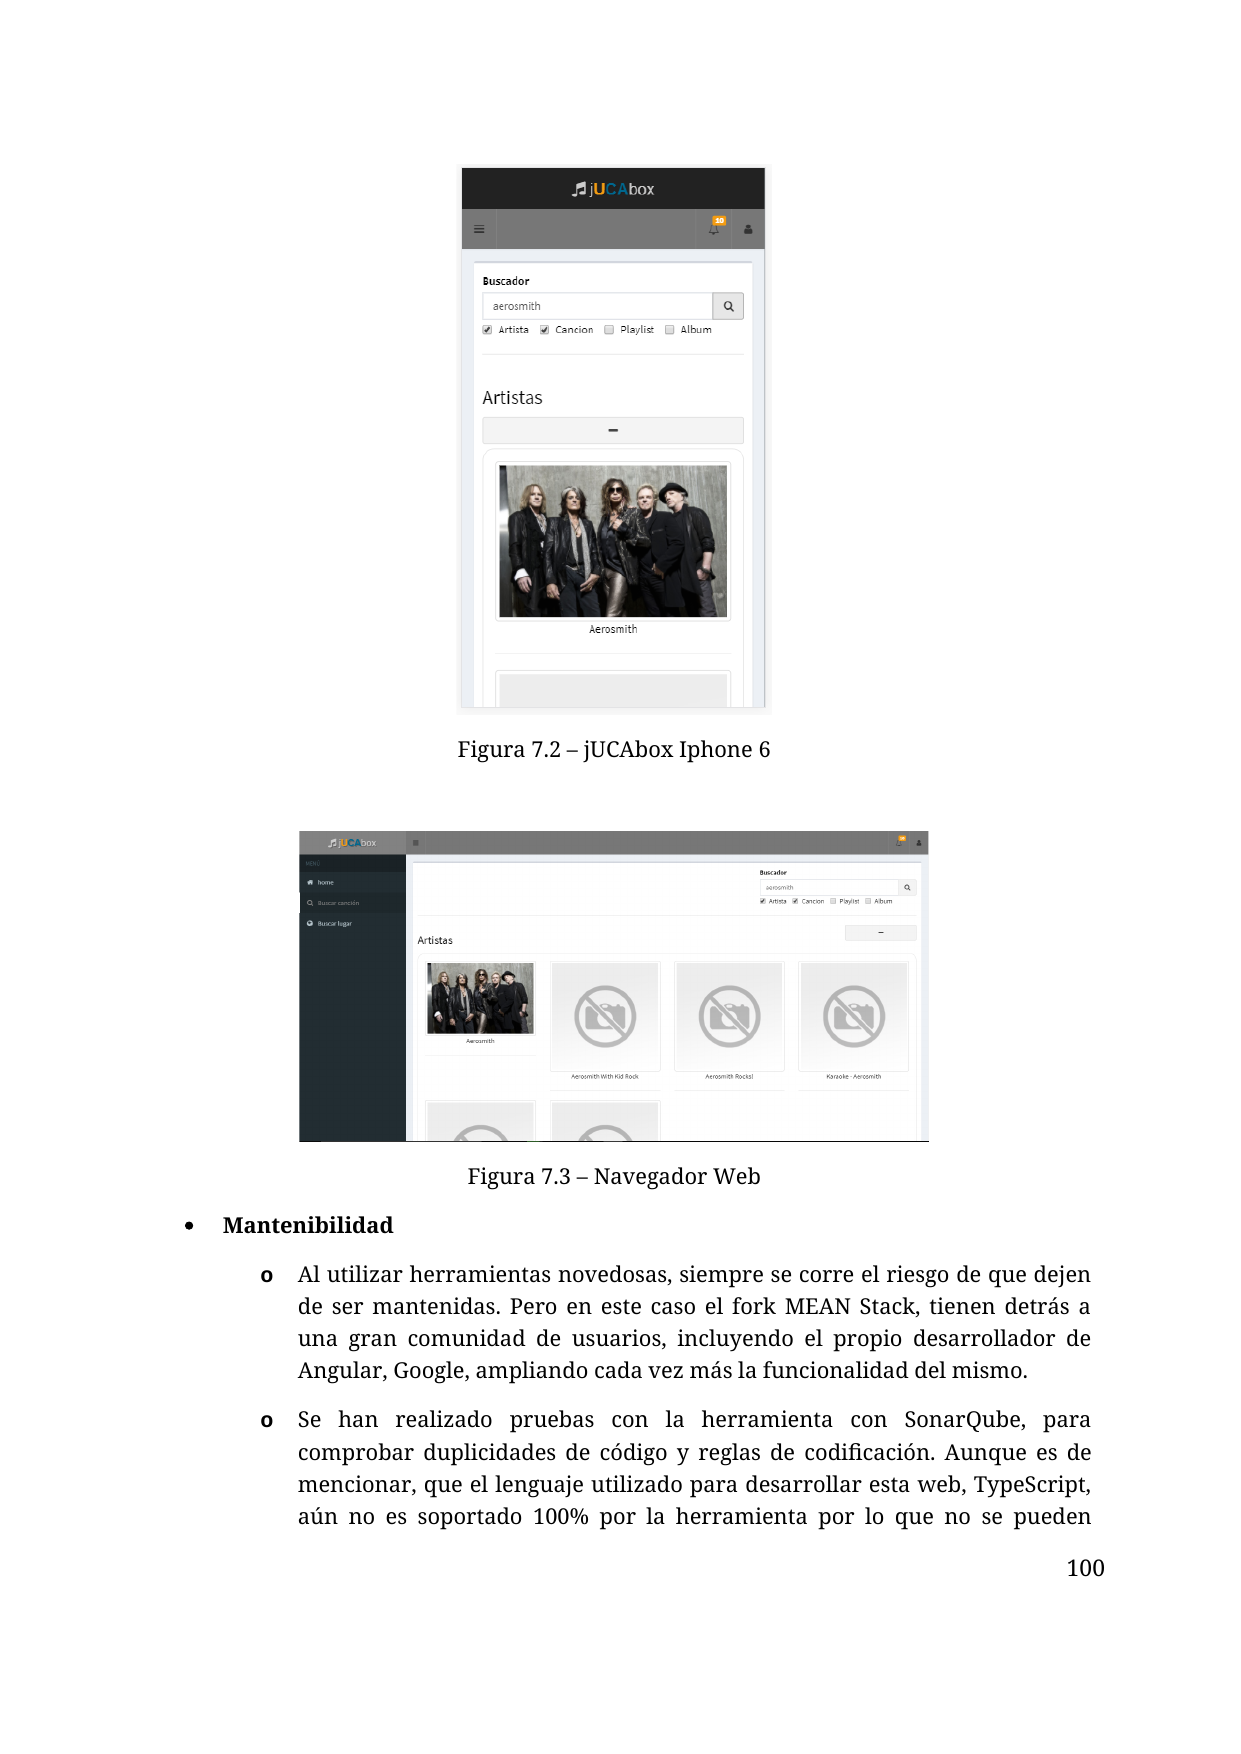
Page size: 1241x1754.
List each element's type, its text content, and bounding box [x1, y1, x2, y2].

picture [456, 164, 772, 715]
text Figura 7.2 – jUCAbox Iphone 6 [135, 733, 1093, 763]
list Al utilizar herramientas novedosas, siempre se corre el riesgo de que dejen de ser mantenidas. Pero en este caso el fork MEAN Stack, tienen detrás a una gran comunidad de usuarios, incluyendo el propio desarrollador de Angular, Google, ampliando cada vez más la funcionalidad del mismo. [260, 1259, 1093, 1385]
list Mantenibilidad [185, 1210, 1093, 1239]
text Figura 7.3 – Navegador Web [135, 1161, 1093, 1191]
picture [299, 831, 929, 1142]
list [260, 1404, 1093, 1530]
